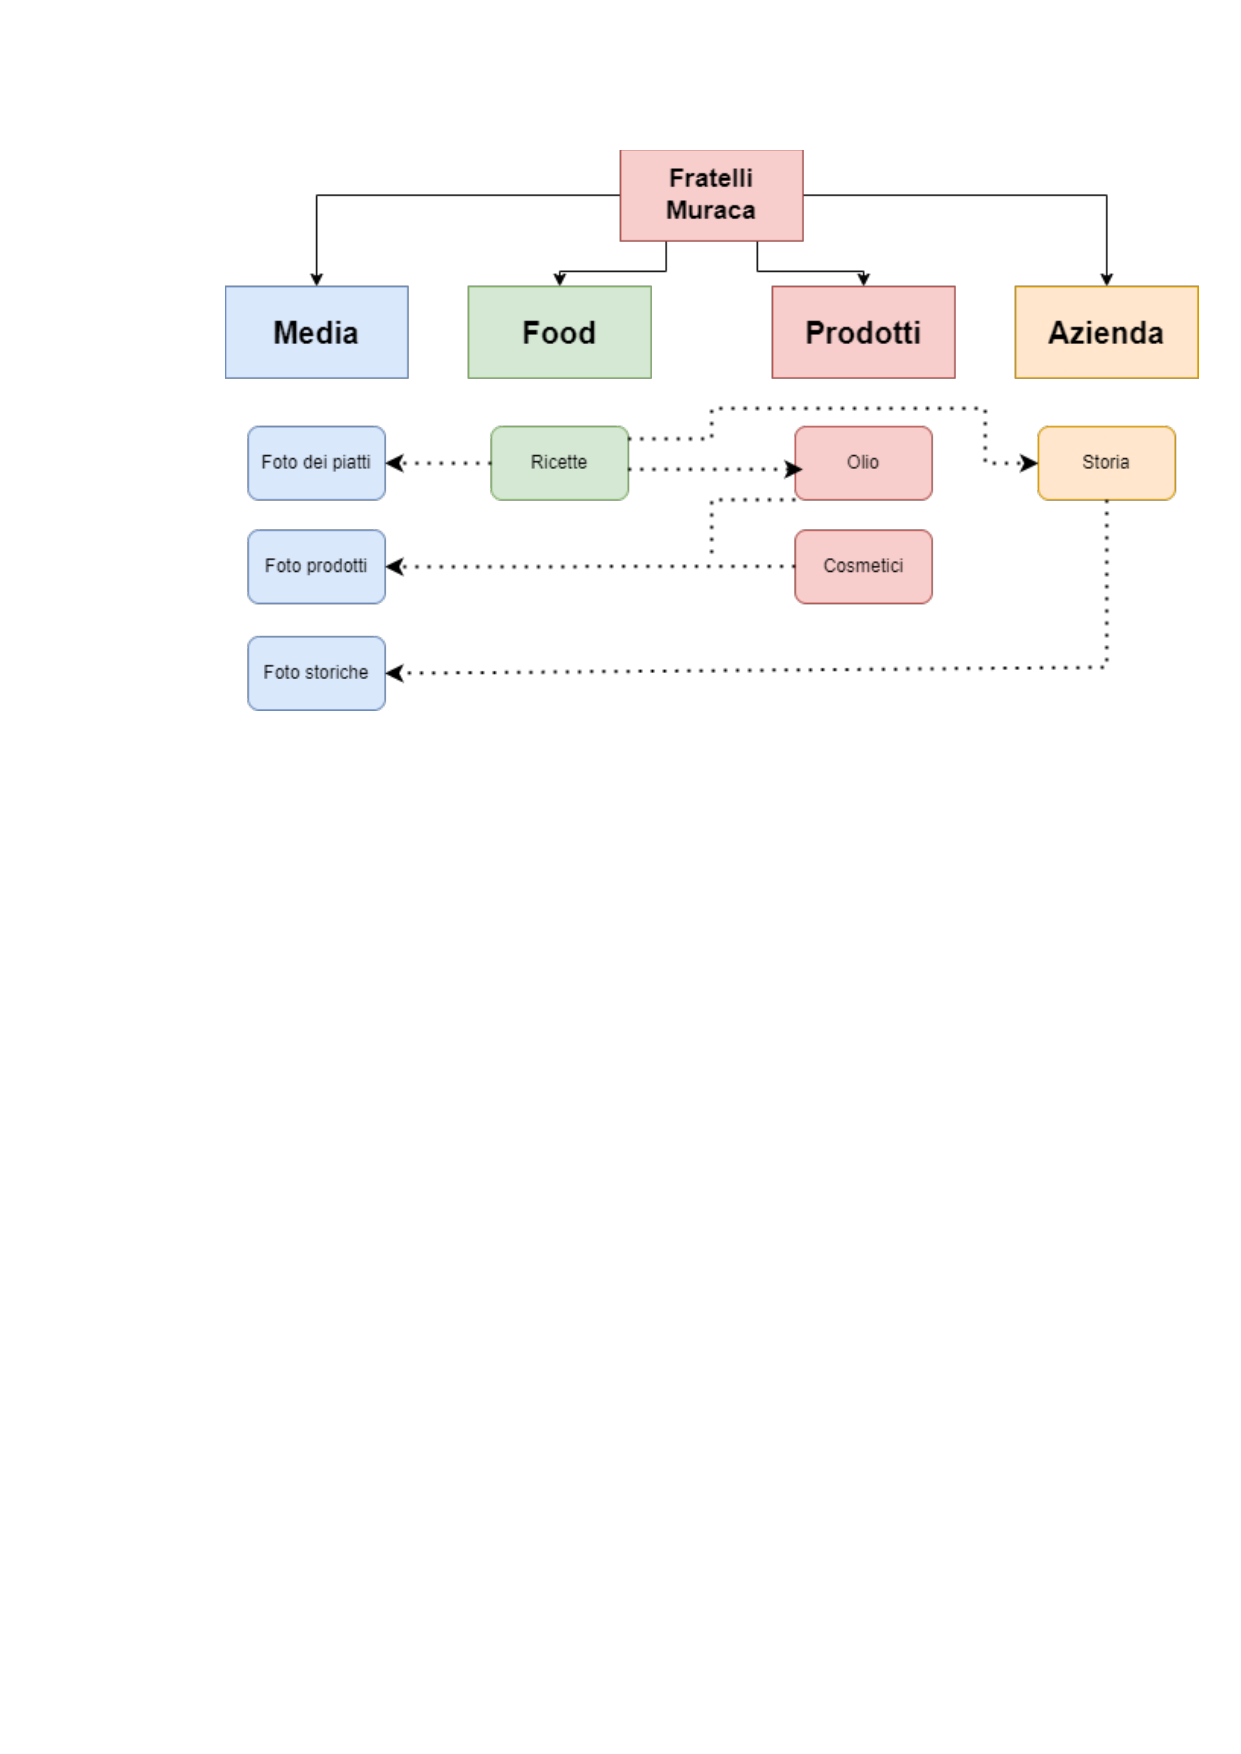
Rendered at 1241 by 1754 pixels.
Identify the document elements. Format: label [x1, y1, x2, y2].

picture [225, 150, 1199, 711]
